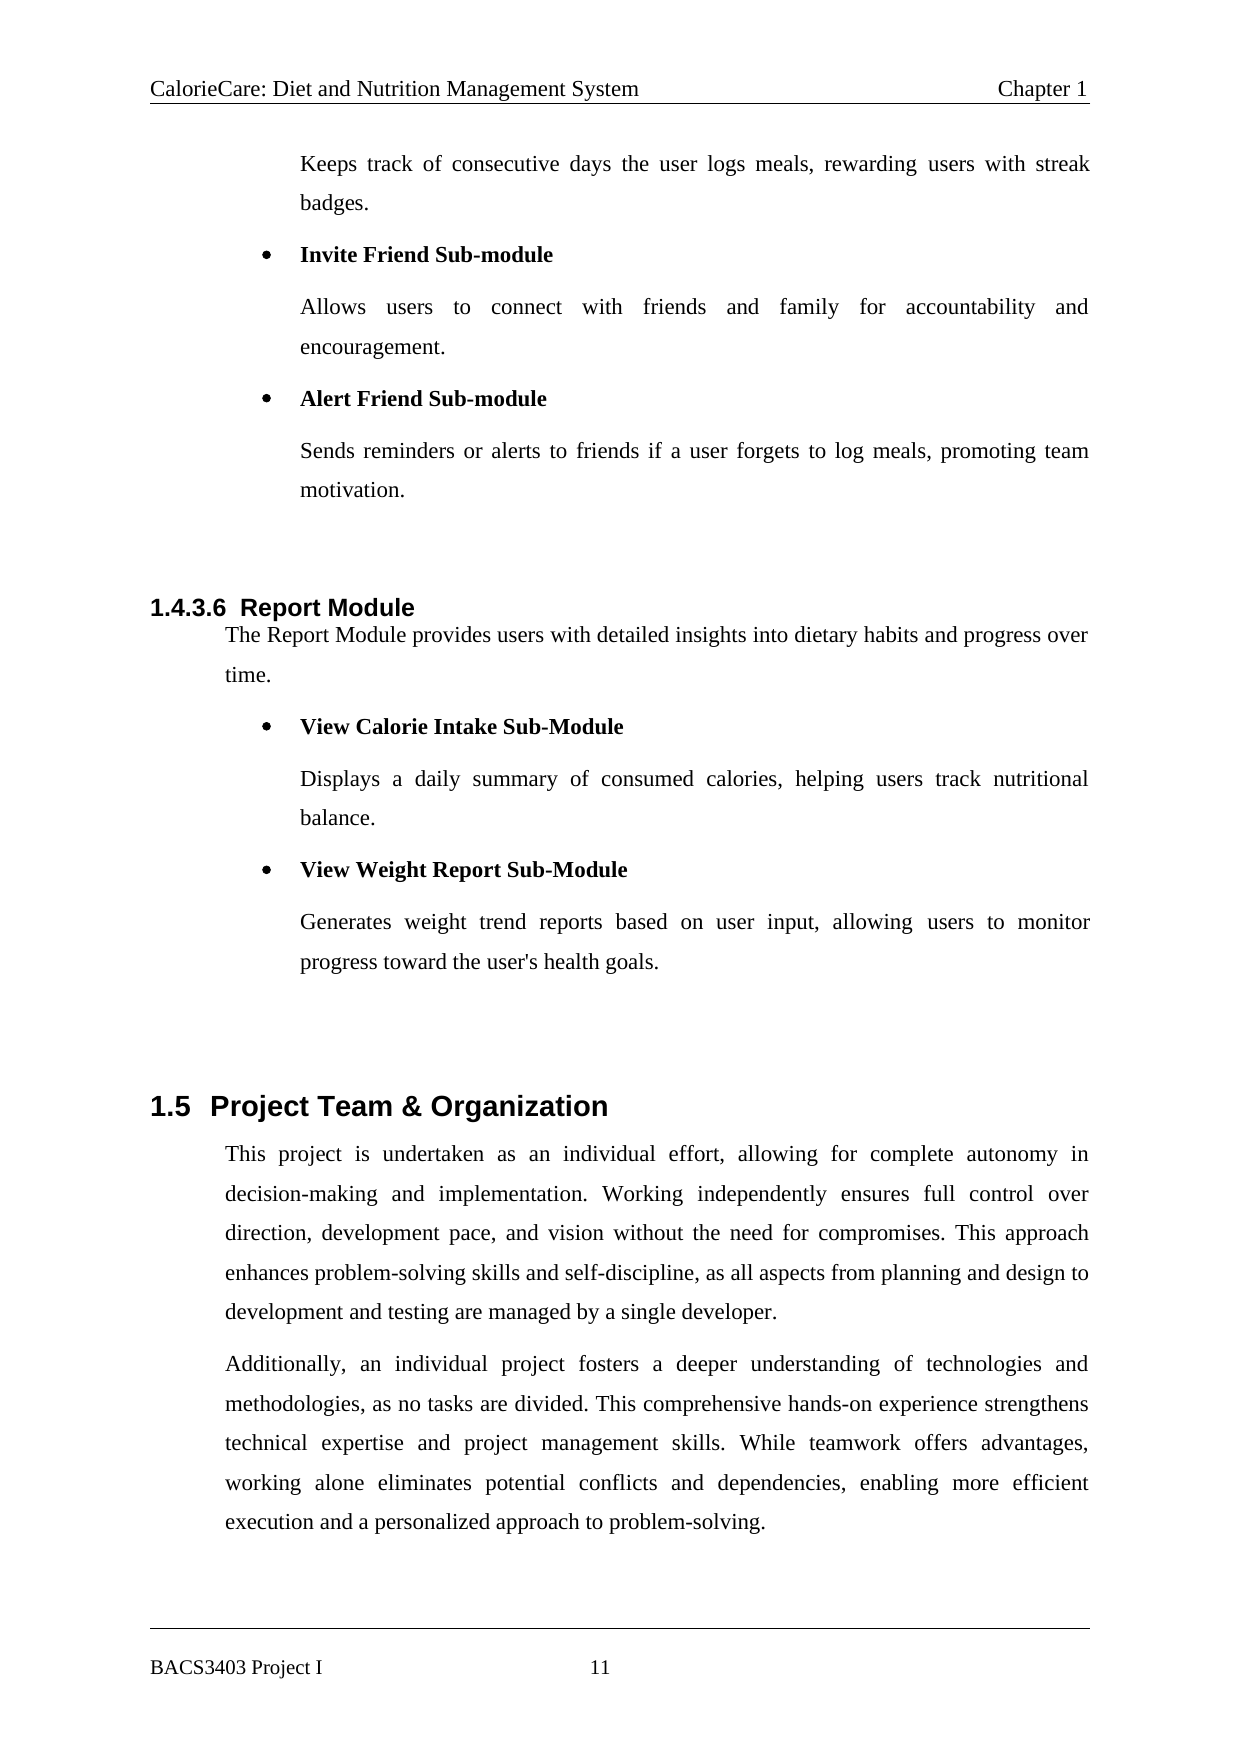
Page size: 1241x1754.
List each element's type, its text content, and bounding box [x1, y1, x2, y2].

text Displays a daily summary of consumed calories, helping users track nutritional balance. [300, 765, 1090, 831]
text Sends reminders or alerts to friends if a user forgets to log meals, promoting team motivation. [300, 437, 1090, 503]
text This project is undertaken as an individual effort, allowing for complete autonomy in decision-making and implementation. Working independently ensures full control over direction, development pace, and vision without the need for compromises. This approach enhances problem-solving skills and self-discipline, as all aspects from planning and design to development and testing are managed by a single developer. [225, 1140, 1090, 1325]
subtitle Report Module [150, 593, 1090, 622]
list Invite Friend Sub-module [262, 241, 1090, 268]
text The Report Module provides users with detailed insights into dietary habits and progress over time. [225, 622, 1090, 687]
text Additionally, an individual project fosters a deeper understanding of technologies and methodologies, as no tasks are divided. This comprehensive hands-on experience strengthens technical expertise and project management skills. While teamwork offers advantages, working alone eliminates potential conflicts and dependencies, enabling more efficient execution and a personalized approach to problem-solving. [225, 1350, 1090, 1534]
list View Weight Report Sub-Module [262, 856, 1090, 883]
subtitle Project Team & Organization [150, 1089, 1090, 1123]
list View Calorie Intake Sub-Module [262, 713, 1090, 739]
text Keeps track of consecutive days the user logs meals, rewarding users with streak badges. [300, 150, 1090, 216]
text Allows users to connect with friends and family for accountability and encouragement. [300, 293, 1090, 359]
list Alert Friend Sub-module [262, 385, 1090, 411]
text Generates weight trend reports based on user input, allowing users to monitor progress toward the user's health goals. [300, 908, 1090, 974]
